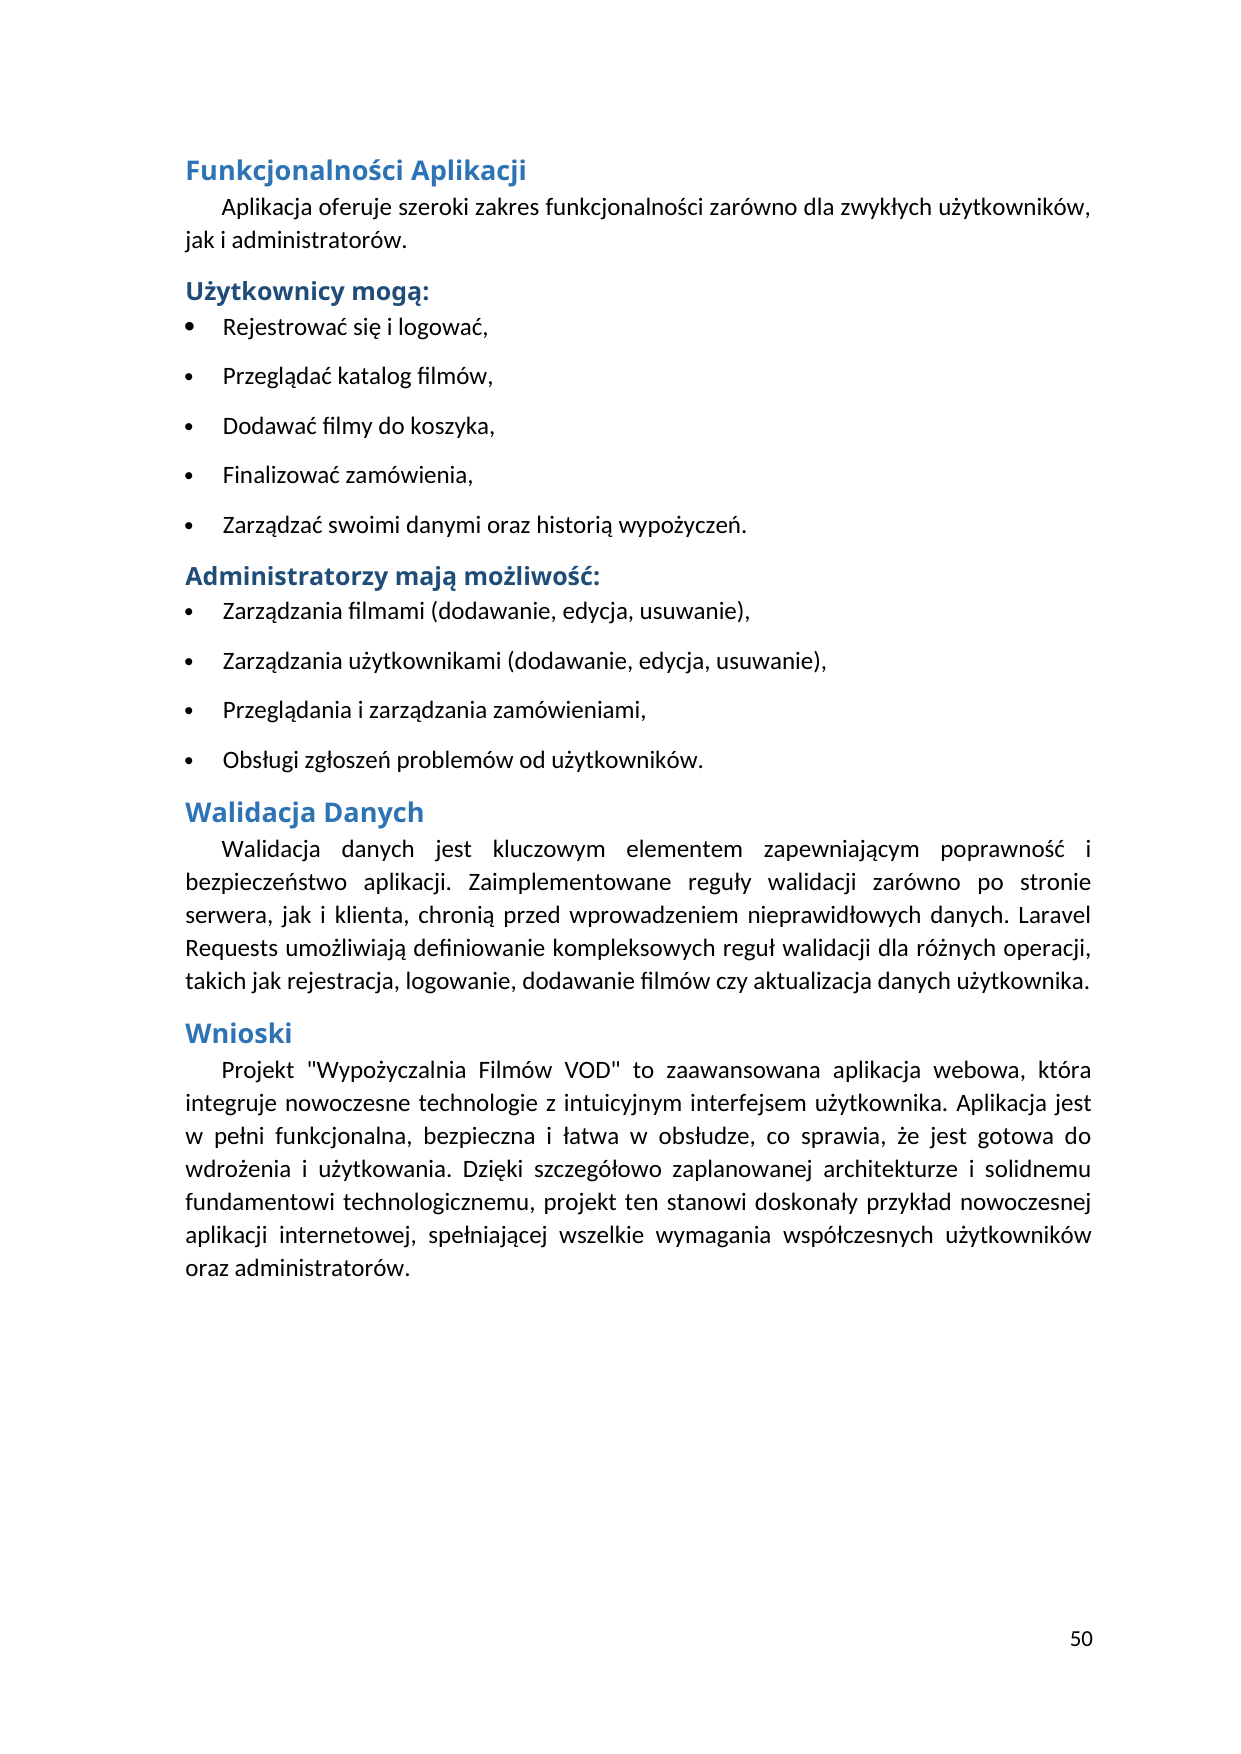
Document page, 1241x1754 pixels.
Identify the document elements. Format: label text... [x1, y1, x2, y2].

text Walidacja danych jest kluczowym elementem zapewniającym poprawność i bezpieczeństwo aplikacji. Zaimplementowane reguły walidacji zarówno po stronie serwera, jak i klienta, chronią przed wprowadzeniem nieprawidłowych danych. Laravel Requests umożliwiają definiowanie kompleksowych reguł walidacji dla różnych operacji, takich jak rejestracja, logowanie, dodawanie filmów czy aktualizacja danych użytkownika. [185, 834, 1093, 996]
list Rejestrować się i logować, [185, 311, 1093, 341]
text Aplikacja oferuje szeroki zakres funkcjonalności zarówno dla zwykłych użytkowników, jak i administratorów. [185, 192, 1093, 255]
subtitle Funkcjonalności Aplikacji [148, 152, 1093, 189]
subtitle Użytkownicy mogą: [148, 274, 1093, 308]
list Finalizować zamówienia, [185, 459, 1093, 490]
list Dodawać filmy do koszyka, [185, 410, 1093, 441]
text Projekt "Wypożyczalnia Filmów VOD" to zaawansowana aplikacja webowa, która integruje nowoczesne technologie z intuicyjnym interfejsem użytkownika. Aplikacja jest w pełni funkcjonalna, bezpieczna i łatwa w obsłudze, co sprawia, że jest gotowa do wdrożenia i użytkowania. Dzięki szczegółowo zaplanowanej architekturze i solidnemu fundamentowi technologicznemu, projekt ten stanowi doskonały przykład nowoczesnej aplikacji internetowej, spełniającej wszelkie wymagania współczesnych użytkowników oraz administratorów. [185, 1055, 1093, 1283]
list Przeglądania i zarządzania zamówieniami, [185, 695, 1093, 725]
list Obsługi zgłoszeń problemów od użytkowników. [185, 744, 1093, 775]
subtitle Walidacja Danych [148, 794, 1093, 831]
list Przeglądać katalog filmów, [185, 360, 1093, 391]
list Zarządzania użytkownikami (dodawanie, edycja, usuwanie), [185, 645, 1093, 676]
subtitle Wnioski [148, 1015, 1093, 1052]
subtitle Administratorzy mają możliwość: [148, 559, 1093, 593]
list Zarządzania filmami (dodawanie, edycja, usuwanie), [185, 596, 1093, 626]
list Zarządzać swoimi danymi oraz historią wypożyczeń. [185, 509, 1093, 540]
